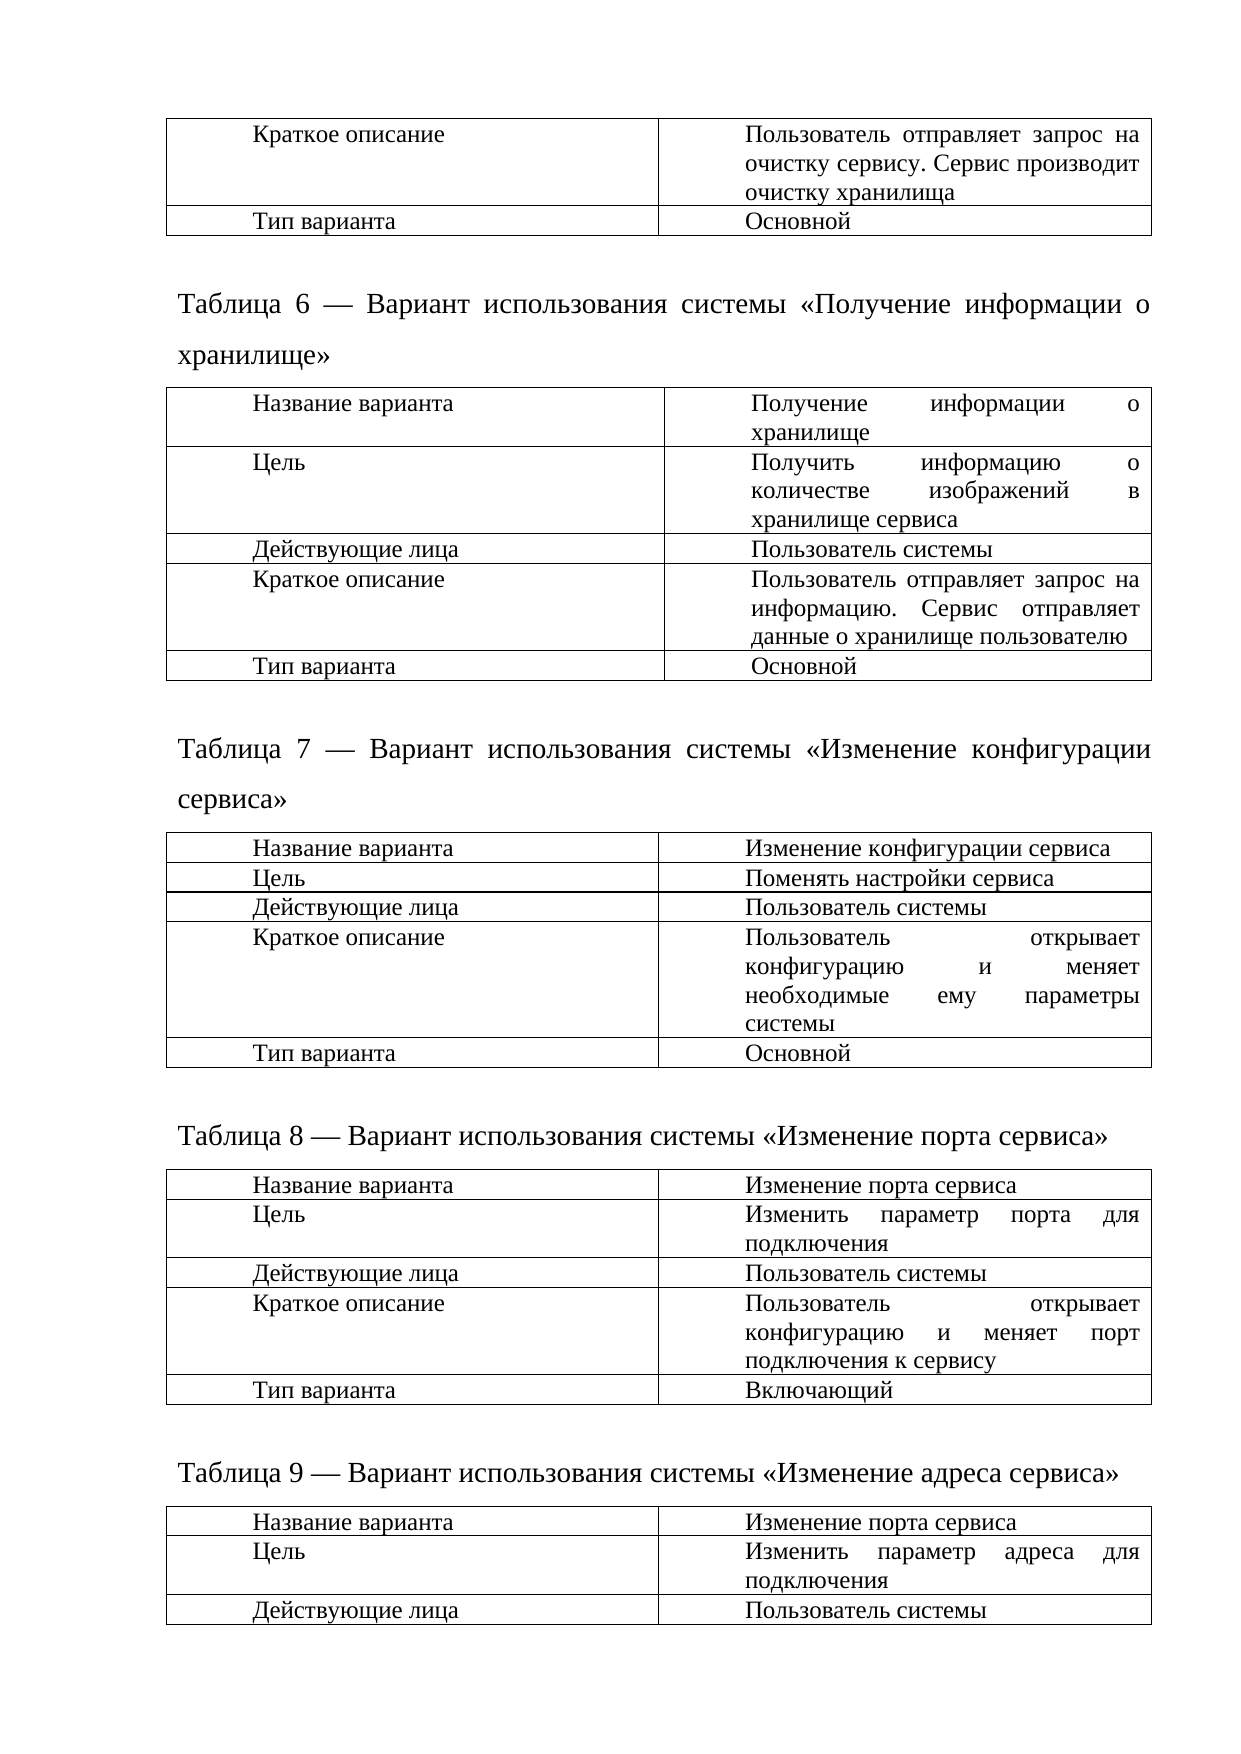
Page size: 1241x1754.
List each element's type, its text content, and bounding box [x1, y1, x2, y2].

table_cell Пользователь открывает конфигурацию и меняет необходимые ему параметры системы [659, 922, 1151, 1037]
table_cell Краткое описание [167, 119, 658, 205]
table_cell Тип варианта [167, 1375, 658, 1404]
table_cell Изменить параметр адреса для подключения [659, 1536, 1151, 1594]
table_cell Тип варианта [167, 206, 658, 235]
table_cell Поменять настройки сервиса [659, 863, 1151, 891]
table_cell Цель [167, 1536, 658, 1594]
table_header Название варианта [167, 1507, 658, 1535]
text Таблица 9 — Вариант использования системы «Изменение адреса сервиса» [177, 1455, 1152, 1489]
table_cell Действующие лица [167, 893, 658, 921]
table_header Изменение конфигурации сервиса [659, 833, 1151, 862]
table_cell Пользователь открывает конфигурацию и меняет порт подключения к сервису [659, 1288, 1151, 1374]
table_cell Действующие лица [167, 1258, 658, 1287]
table_cell Цель [167, 1200, 658, 1257]
table_cell Пользователь отправляет запрос на информацию. Сервис отправляет данные о хранилище пользователю [665, 564, 1151, 650]
table_cell Изменить параметр порта для подключения [659, 1200, 1151, 1257]
table_cell Основной [665, 651, 1151, 680]
table_cell Пользователь отправляет запрос на очистку сервису. Сервис производит очистку хранилища [659, 119, 1151, 205]
table_cell Краткое описание [167, 564, 664, 650]
table_cell Цель [167, 447, 664, 533]
table_cell Краткое описание [167, 1288, 658, 1374]
text Таблица 7 — Вариант использования системы «Изменение конфигурации сервиса» [177, 731, 1152, 815]
table_cell Пользователь системы [665, 534, 1151, 563]
table_cell Цель [167, 863, 658, 891]
table_cell Действующие лица [167, 534, 664, 563]
table_cell Получить информацию о количестве изображений в хранилище сервиса [665, 447, 1151, 533]
table_cell Основной [659, 206, 1151, 235]
table_header Получение информации о хранилище [665, 388, 1151, 446]
table_cell Тип варианта [167, 651, 664, 680]
table_cell Пользователь системы [659, 893, 1151, 921]
table_cell Пользователь системы [659, 1258, 1151, 1287]
table_cell Включающий [659, 1375, 1151, 1404]
text Таблица 8 — Вариант использования системы «Изменение порта сервиса» [177, 1118, 1152, 1152]
table_header Название варианта [167, 833, 658, 862]
table_header Изменение порта сервиса [659, 1170, 1151, 1198]
table_header Название варианта [167, 388, 664, 446]
table_cell Пользователь системы [659, 1595, 1151, 1624]
table_cell Действующие лица [167, 1595, 658, 1624]
table_cell Тип варианта [167, 1038, 658, 1067]
table_header Название варианта [167, 1170, 658, 1198]
table_cell Основной [659, 1038, 1151, 1067]
table_cell Краткое описание [167, 922, 658, 1037]
table_header Изменение порта сервиса [659, 1507, 1151, 1535]
text Таблица 6 — Вариант использования системы «Получение информации о хранилище» [177, 287, 1152, 370]
